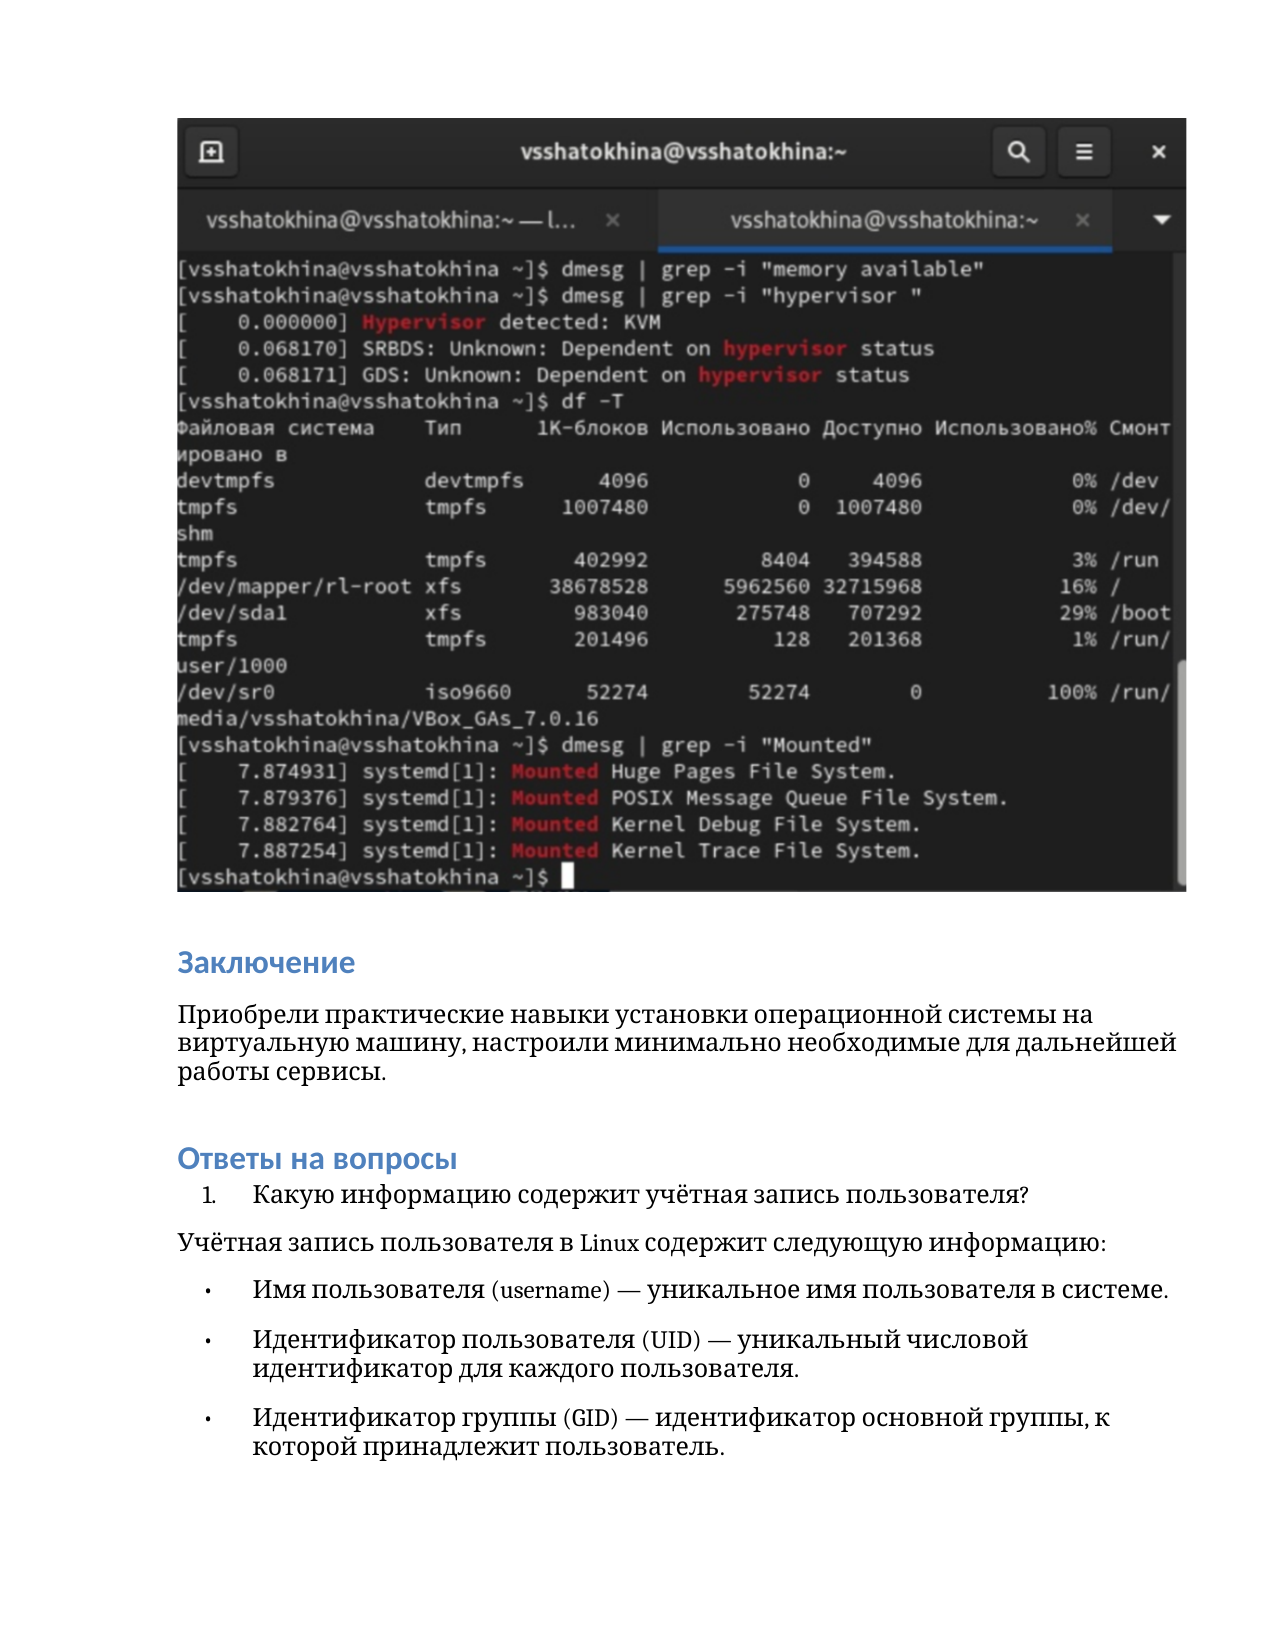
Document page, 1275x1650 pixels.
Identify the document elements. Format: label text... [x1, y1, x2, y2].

picture [177, 118, 1187, 892]
subtitle Ответы на вопросы [177, 1137, 1186, 1178]
list Идентификатор группы (GID) — идентификатор основной группы, к которой принадлежит пользователь. [202, 1404, 1186, 1462]
subtitle Заключение [177, 941, 1186, 982]
text Приобрели практические навыки установки операционной системы на виртуальную машину, настроили минимально необходимые для дальнейшей работы сервисы. [177, 1001, 1186, 1087]
list Имя пользователя (username) — уникальное имя пользователя в системе. [202, 1276, 1186, 1305]
list Какую информацию содержит учётная запись пользователя? [202, 1181, 1186, 1210]
text Учётная запись пользователя в Linux содержит следующую информацию: [177, 1229, 1186, 1258]
list Идентификатор пользователя (UID) — уникальный числовой идентификатор для каждого пользователя. [202, 1326, 1186, 1383]
